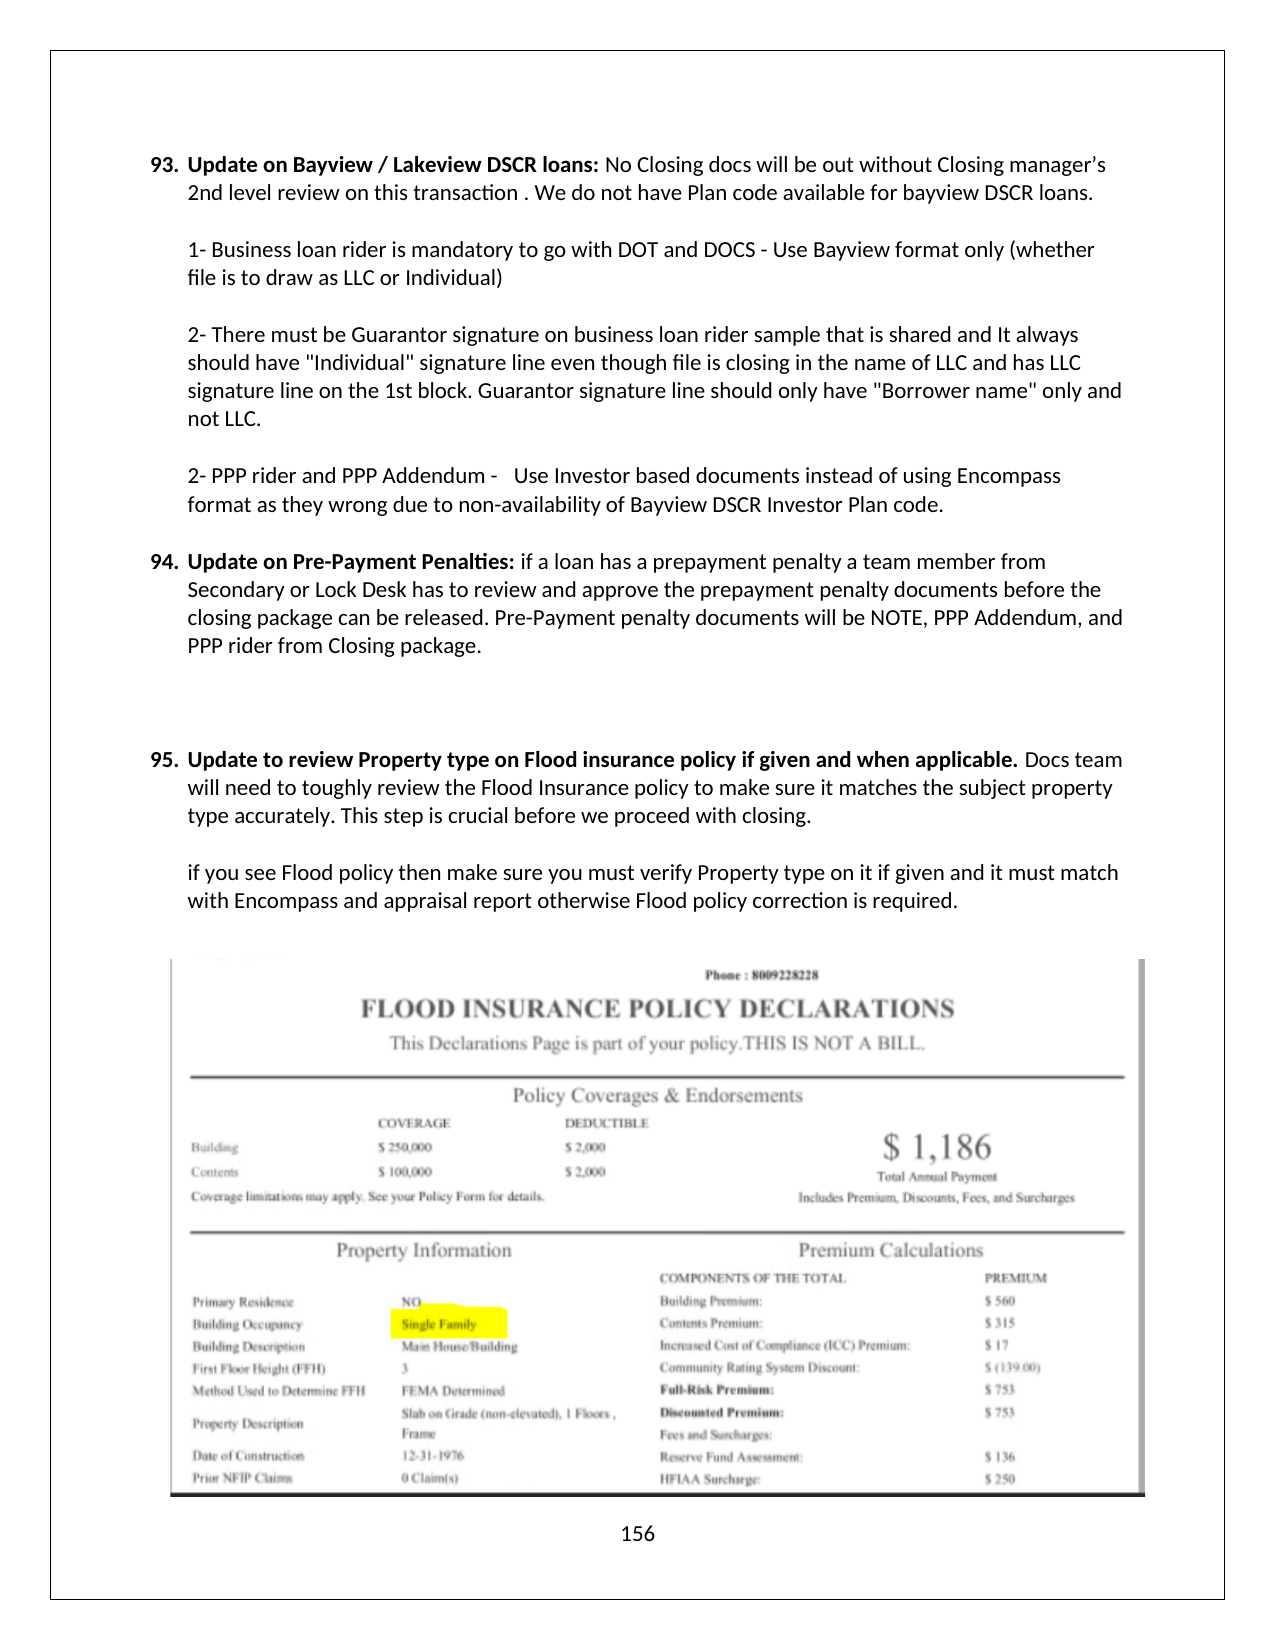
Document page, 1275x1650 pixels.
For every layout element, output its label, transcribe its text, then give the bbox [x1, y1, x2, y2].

text 2- There must be Guarantor signature on business loan rider sample that is shared and It always should have "Individual" signature line even though file is closing in the name of LLC and has LLC signature line on the 1st block. Guarantor signature line should only have "Borrower name" only and not LLC. [187, 320, 1125, 432]
list Update on Bayview / Lakeview DSCR loans: No Closing docs will be out without Closing manager’s 2nd level review on this transaction . We do not have Plan code available for bayview DSCR loans. [150, 150, 1125, 206]
list Update on Pre-Payment Penalties: if a loan has a prepayment penalty a team member from Secondary or Lock Desk has to review and approve the prepayment penalty documents before the closing package can be released. Pre-Payment penalty documents will be NOTE, PPP Addendum, and PPP rider from Closing package. [150, 547, 1125, 659]
picture [170, 959, 1146, 1497]
text 1- Business loan rider is mandatory to go with DOT and DOCS - Use Bayview format only (whether file is to draw as LLC or Individual) [187, 235, 1125, 291]
text if you see Flood policy then make sure you must verify Property type on it if given and it must match with Encompass and appraisal report otherwise Flood policy correction is required. [187, 858, 1125, 914]
text 2- PPP rider and PPP Addendum - Use Investor based documents instead of using Encompass format as they wrong due to non-availability of Bayview DSCR Investor Plan code. [187, 462, 1125, 518]
list Update to review Property type on Flood insurance policy if given and when applicable. Docs team will need to toughly review the Flood Insurance policy to make sure it matches the subject property type accurately. This step is crucial before we proceed with closing. [150, 745, 1125, 829]
